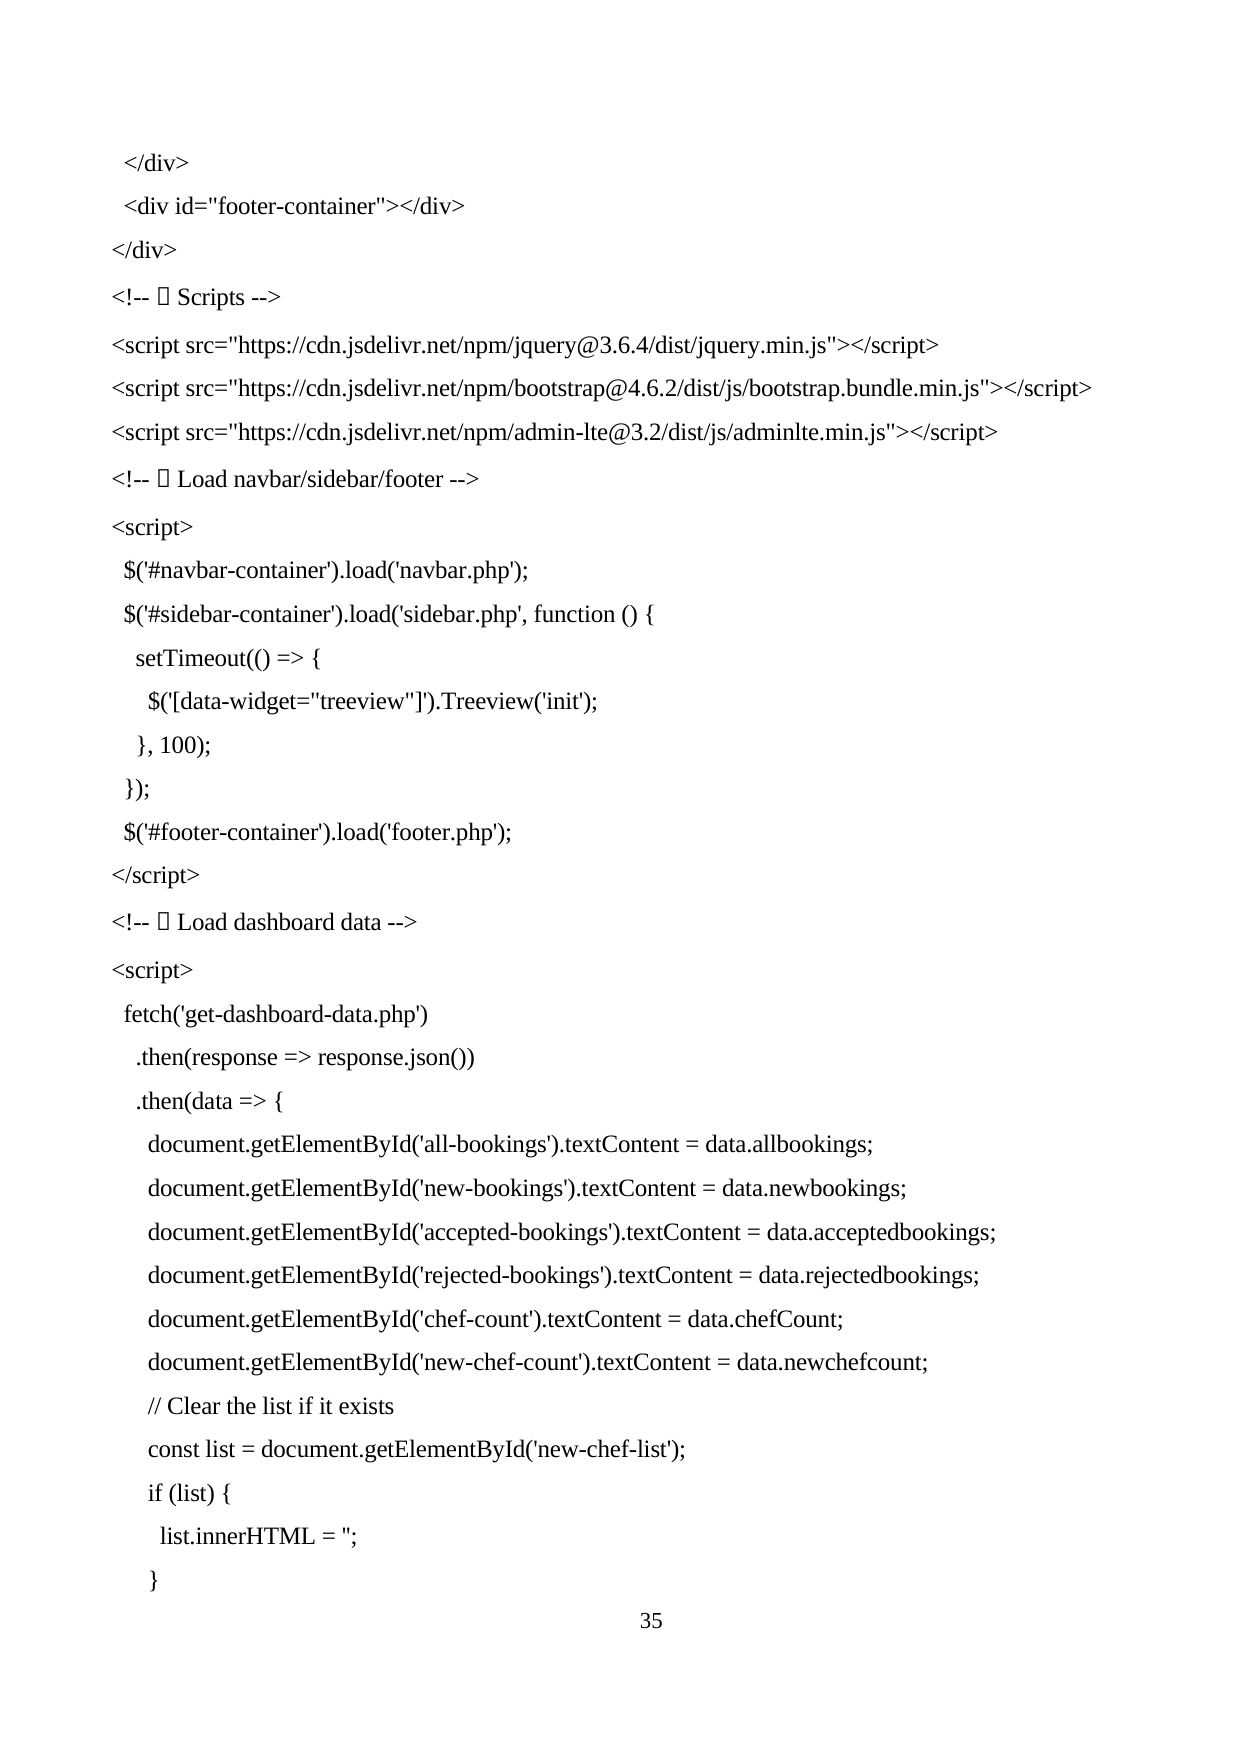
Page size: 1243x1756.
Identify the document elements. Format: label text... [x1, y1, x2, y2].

text </div> [111, 148, 1138, 177]
text document.getElementById('chef-count').textContent = data.chefCount; [111, 1304, 1138, 1332]
text </script> [111, 860, 1138, 889]
text document.getElementById('rejected-bookings').textContent = data.rejectedbookings; [111, 1260, 1138, 1289]
text const list = document.getElementById('new-chef-list'); [111, 1434, 1138, 1463]
text </div> [111, 235, 1138, 264]
text <div id="footer-container"></div> [111, 191, 1138, 220]
text $('[data-widget="treeview"]').Treeview('init'); [111, 686, 1138, 715]
text list.innerHTML = ''; [111, 1521, 1138, 1550]
text <script src="https://cdn.jsdelivr.net/npm/jquery@3.6.4/dist/jquery.min.js"></script> [111, 330, 1138, 359]
text document.getElementById('accepted-bookings').textContent = data.acceptedbookings; [111, 1217, 1138, 1245]
text $('#footer-container').load('footer.php'); [111, 817, 1138, 846]
text <!-- ✅ Scripts --> [111, 278, 1138, 313]
text if (list) { [111, 1478, 1138, 1507]
text } [111, 1565, 1138, 1594]
text .then(data => { [111, 1086, 1138, 1115]
text <script src="https://cdn.jsdelivr.net/npm/admin-lte@3.2/dist/js/adminlte.min.js"></script> [111, 417, 1138, 446]
text <script> [111, 955, 1138, 984]
text setTimeout(() => { [111, 643, 1138, 671]
text document.getElementById('all-bookings').textContent = data.allbookings; [111, 1129, 1138, 1158]
text // Clear the list if it exists [111, 1391, 1138, 1419]
text .then(response => response.json()) [111, 1042, 1138, 1071]
text $('#navbar-container').load('navbar.php'); [111, 556, 1138, 584]
text <script src="https://cdn.jsdelivr.net/npm/bootstrap@4.6.2/dist/js/bootstrap.bundle.min.js"></script> [111, 373, 1138, 402]
text <!-- ✅ Load navbar/sidebar/footer --> [111, 461, 1138, 495]
text }); [111, 773, 1138, 802]
text $('#sidebar-container').load('sidebar.php', function () { [111, 599, 1138, 628]
text <!-- ✅ Load dashboard data --> [111, 904, 1138, 938]
text fetch('get-dashboard-data.php') [111, 999, 1138, 1028]
text document.getElementById('new-chef-count').textContent = data.newchefcount; [111, 1347, 1138, 1376]
text }, 100); [111, 730, 1138, 758]
text <script> [111, 512, 1138, 541]
text document.getElementById('new-bookings').textContent = data.newbookings; [111, 1173, 1138, 1202]
